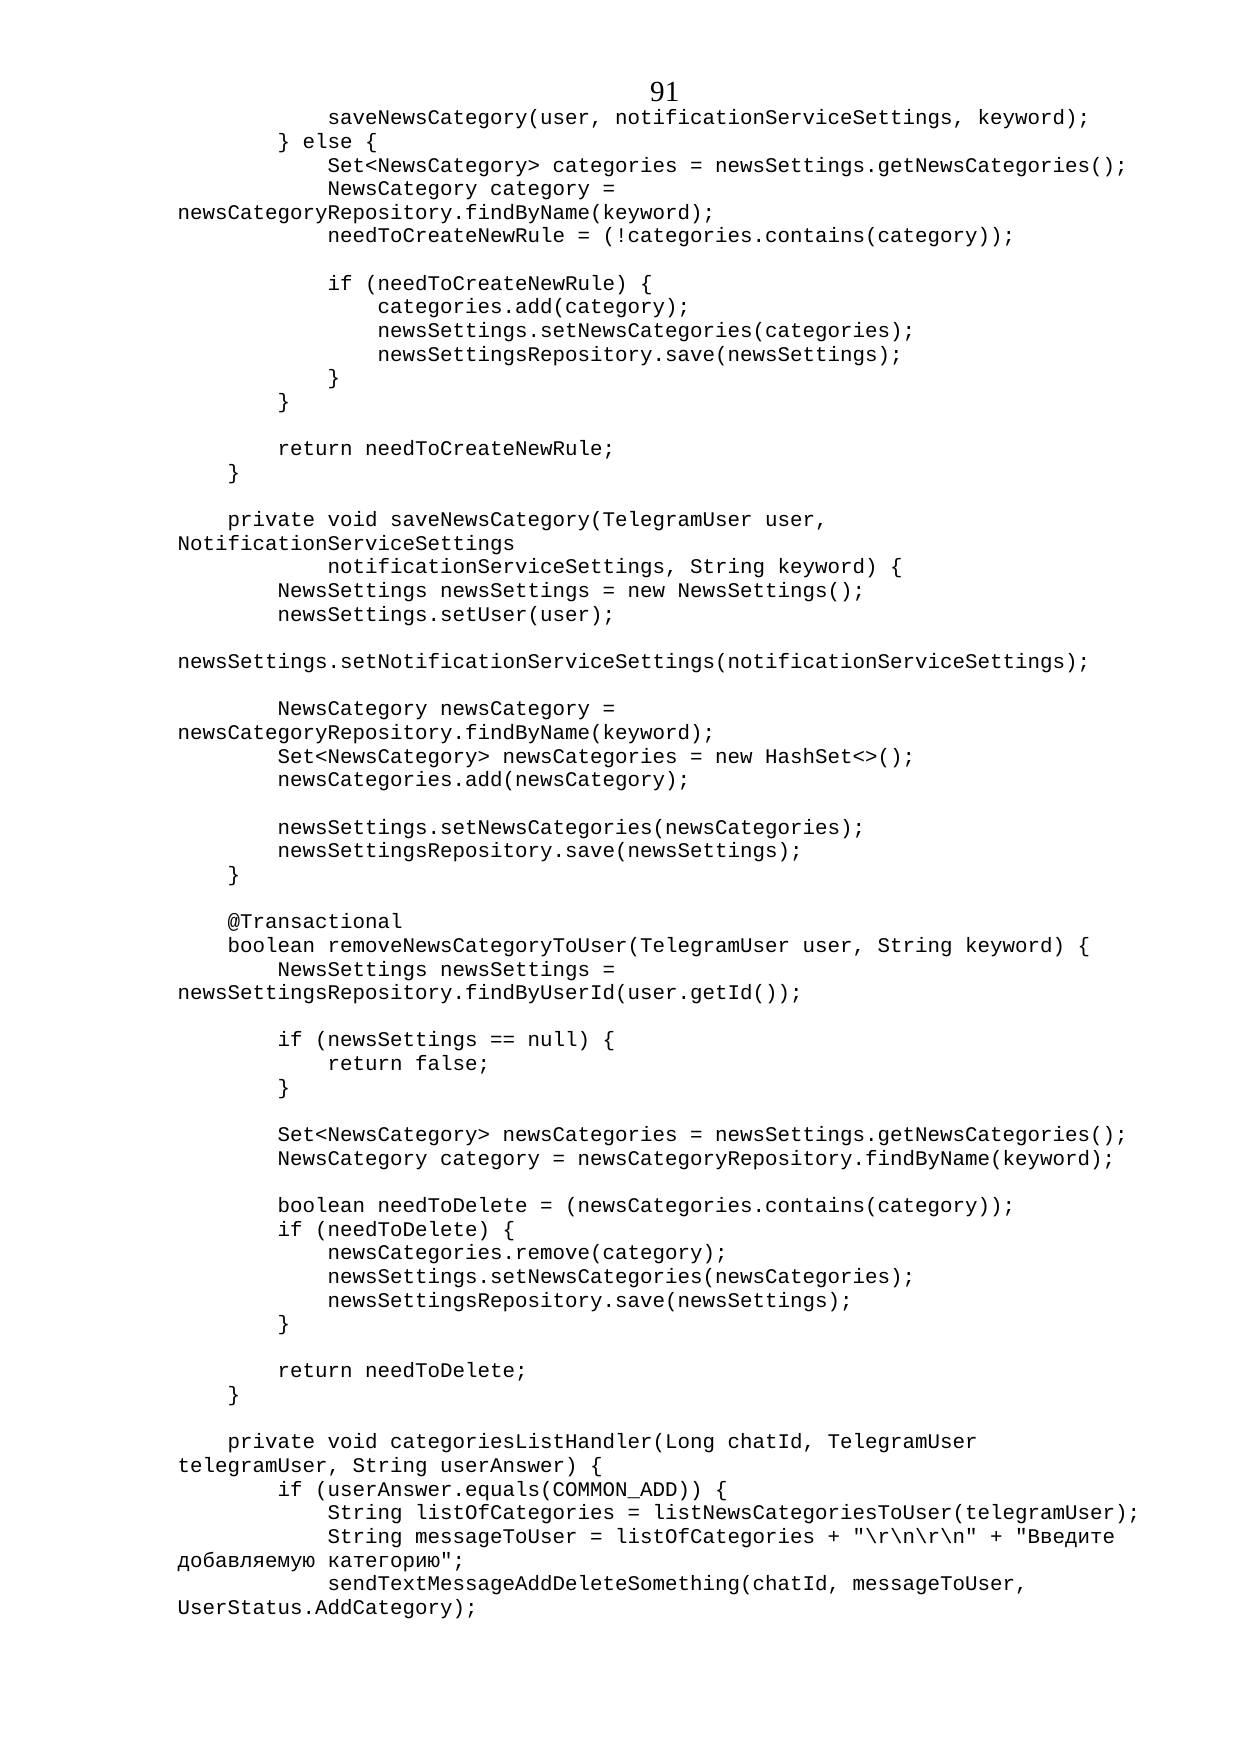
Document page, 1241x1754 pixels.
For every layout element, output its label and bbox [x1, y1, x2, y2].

text [177, 107, 1152, 1621]
